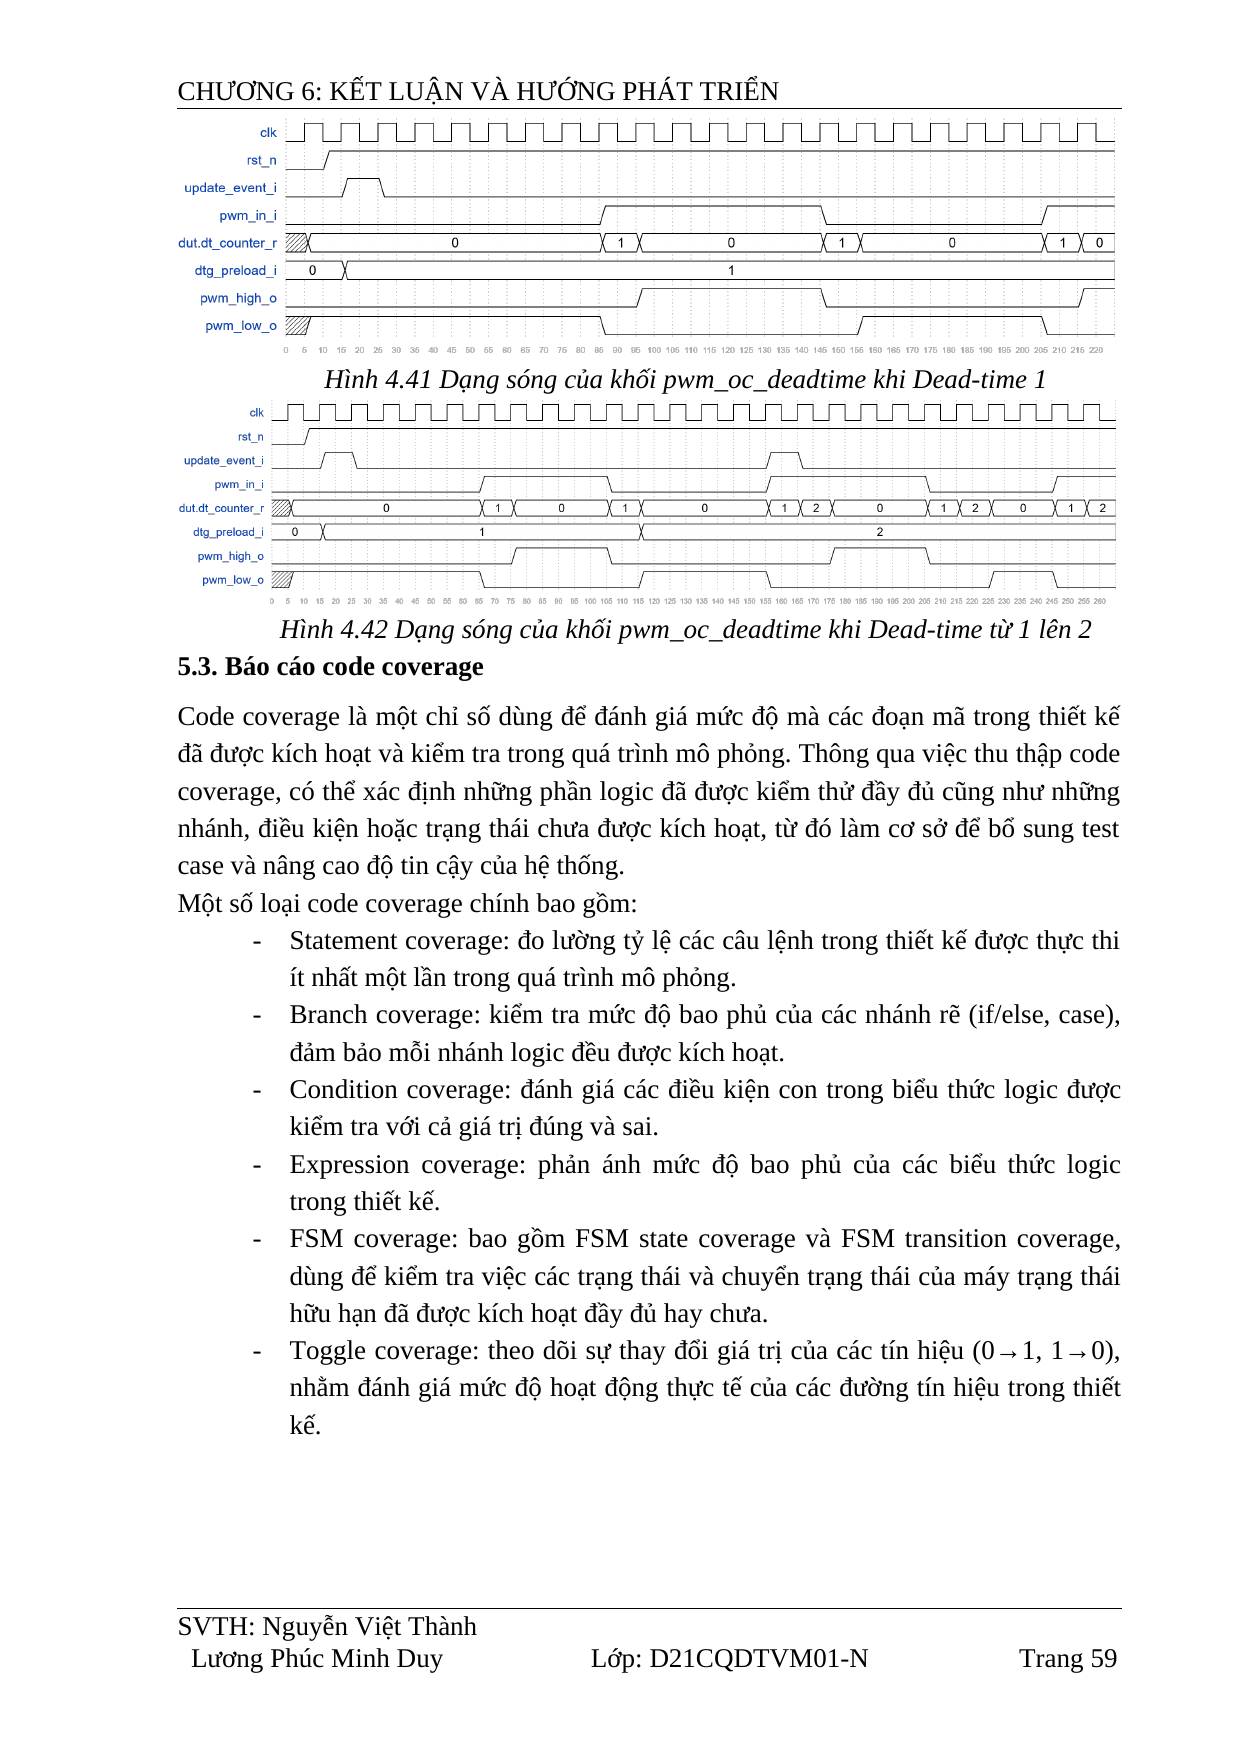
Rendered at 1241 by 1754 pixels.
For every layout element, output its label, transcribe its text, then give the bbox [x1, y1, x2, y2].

list Toggle coverage: theo dõi sự thay đổi giá trị của các tín hiệu (0→1, 1→0), nhằm đánh giá mức độ hoạt động thực tế của các đường tín hiệu trong thiết kế. [252, 1334, 1122, 1440]
subtitle Báo cáo code coverage [177, 650, 1122, 682]
text Code coverage là một chỉ số dùng để đánh giá mức độ mà các đoạn mã trong thiết kế đã được kích hoạt và kiểm tra trong quá trình mô phỏng. Thông qua việc thu thập code coverage, có thể xác định những phần logic đã được kiểm thử đầy đủ cũng như những nhánh, điều kiện hoặc trạng thái chưa được kích hoạt, từ đó làm cơ sở để bổ sung test case và nâng cao độ tin cậy của hệ thống. [177, 700, 1122, 881]
text Một số loại code coverage chính bao gồm: [177, 887, 1122, 918]
list FSM coverage: bao gồm FSM state coverage và FSM transition coverage, dùng để kiểm tra việc các trạng thái và chuyển trạng thái của máy trạng thái hữu hạn đã được kích hoạt đầy đủ hay chưa. [252, 1222, 1122, 1328]
list Branch coverage: kiểm tra mức độ bao phủ của các nhánh rẽ (if/else, case), đảm bảo mỗi nhánh logic đều được kích hoạt. [252, 998, 1122, 1067]
picture [177, 118, 1123, 357]
picture [177, 400, 1123, 607]
list Statement coverage: đo lường tỷ lệ các câu lệnh trong thiết kế được thực thi ít nhất một lần trong quá trình mô phỏng. [252, 924, 1122, 992]
list Expression coverage: phản ánh mức độ bao phủ của các biểu thức logic trong thiết kế. [252, 1148, 1122, 1216]
list Condition coverage: đánh giá các điều kiện con trong biểu thức logic được kiểm tra với cả giá trị đúng và sai. [252, 1073, 1122, 1142]
